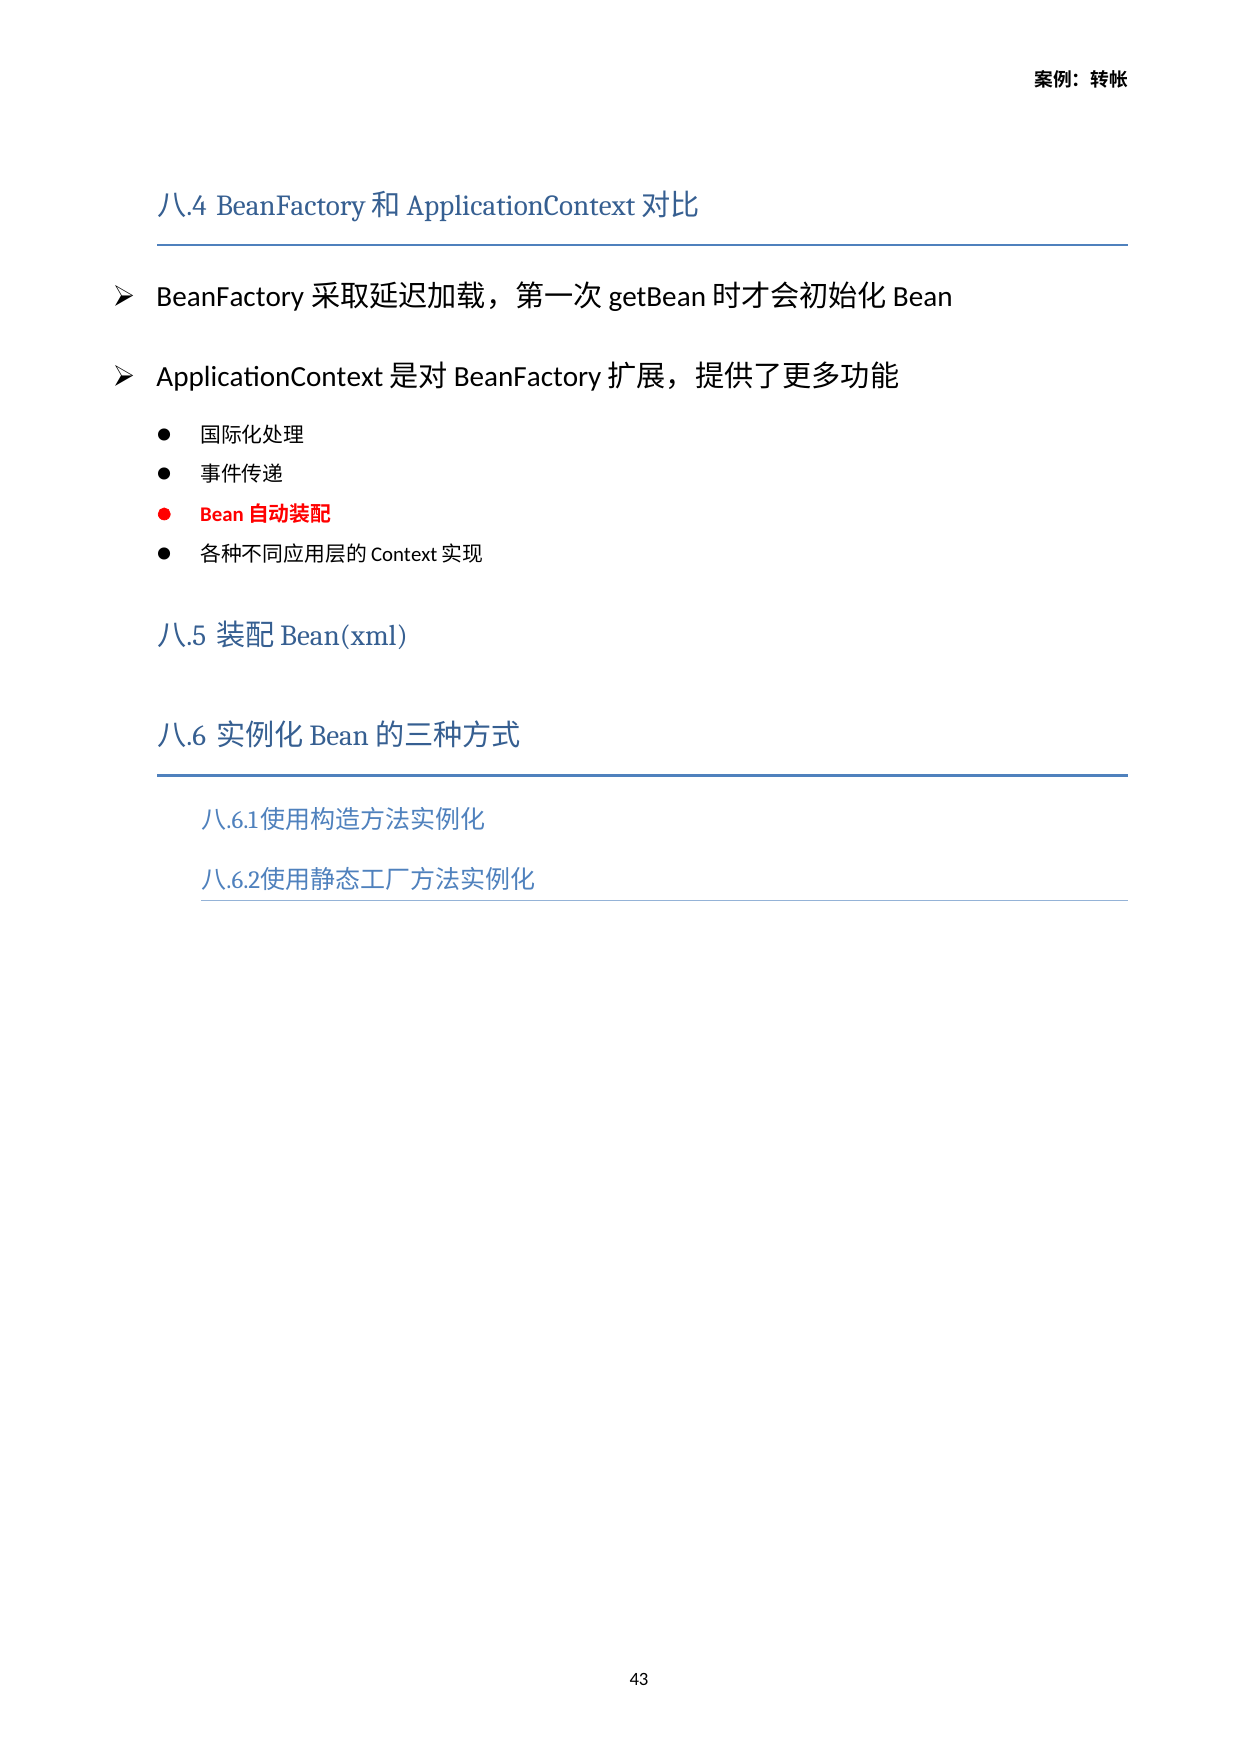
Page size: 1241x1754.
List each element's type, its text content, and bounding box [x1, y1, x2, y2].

list BeanFactory 采取延迟加载，第一次getBean时才会初始化Bean [112, 254, 1128, 334]
subtitle 实例化Bean的三种方式 [157, 693, 1128, 774]
list 各种不同应用层的Context实现 [156, 532, 1128, 572]
subtitle 使用静态工厂方法实例化 [201, 858, 1128, 900]
list ApplicationContext是对BeanFactory扩展，提供了更多功能 [112, 334, 1128, 413]
list 国际化处理 [156, 413, 1128, 453]
subtitle BeanFactory和ApplicationContext对比 [157, 163, 1128, 244]
list Bean自动装配 [156, 493, 1128, 532]
subtitle 装配Bean(xml) [157, 593, 1128, 672]
list 事件传递 [156, 453, 1128, 493]
subtitle 使用构造方法实例化 [201, 797, 1128, 837]
